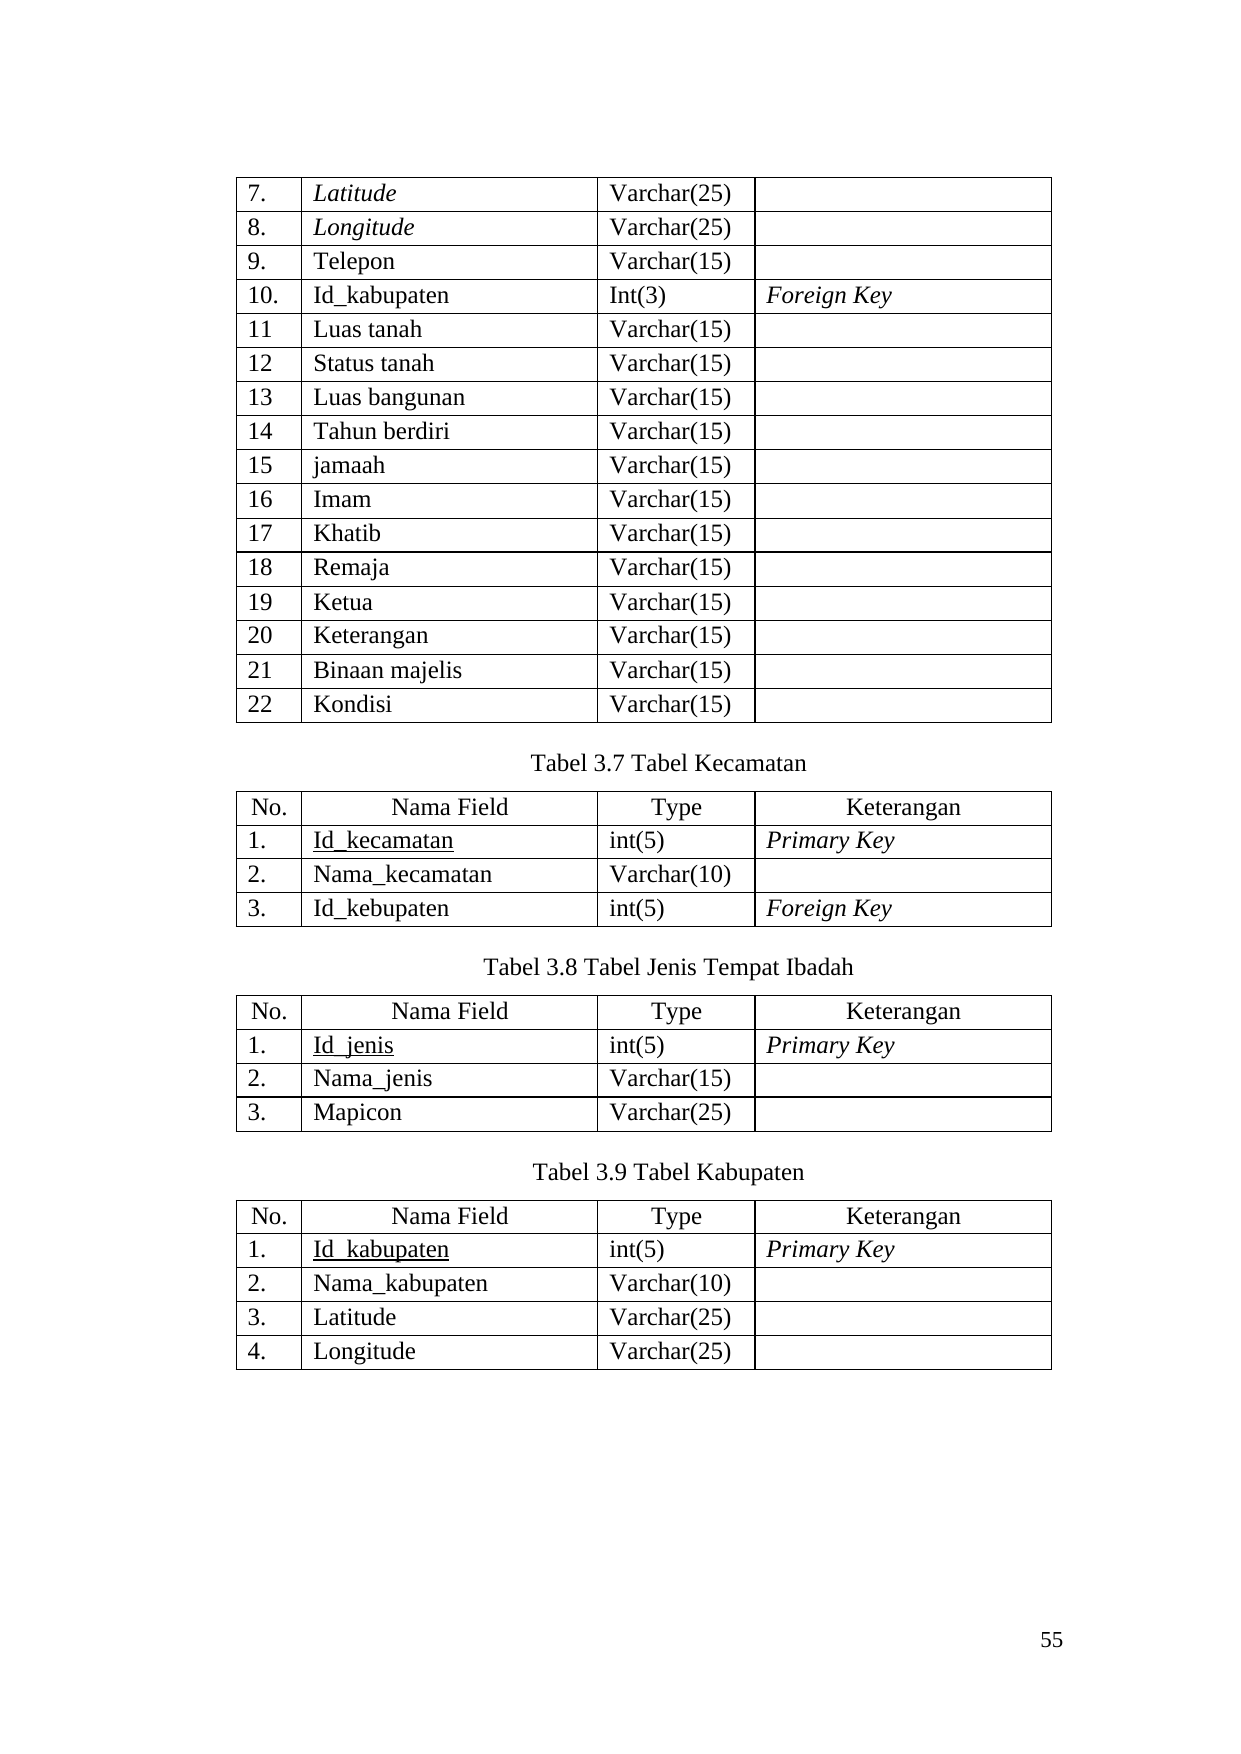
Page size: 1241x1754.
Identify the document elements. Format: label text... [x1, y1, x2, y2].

table_cell Varchar(15) [598, 246, 754, 279]
table_cell Kondisi [302, 689, 597, 722]
table_cell Varchar(15) [598, 655, 754, 688]
table_cell Binaan majelis [302, 655, 597, 688]
table_cell 1. [237, 1030, 301, 1062]
table_header No. [237, 1201, 301, 1233]
table_cell Primary Key [756, 1030, 1051, 1062]
table_cell 7. [237, 178, 301, 211]
table_cell [756, 178, 1051, 211]
table_cell Primary Key [756, 1234, 1051, 1267]
table_cell 2. [237, 859, 301, 892]
table_cell Varchar(25) [598, 1302, 754, 1335]
table_cell Primary Key [756, 826, 1051, 858]
table_cell Luas tanah [302, 314, 597, 347]
table_cell [756, 314, 1051, 347]
table_cell 2. [237, 1064, 301, 1096]
table_cell Int(3) [598, 280, 754, 313]
table_cell 16 [237, 484, 301, 517]
table_cell [756, 416, 1051, 449]
table_cell Varchar(15) [598, 382, 754, 415]
table_cell Khatib [302, 519, 597, 551]
table_cell [756, 450, 1051, 483]
table_header Type [598, 996, 754, 1029]
table_cell Latitude [302, 1302, 597, 1335]
table_cell [756, 1302, 1051, 1335]
table_header Nama Field [302, 996, 597, 1029]
table_cell Longitude [302, 212, 597, 245]
table_cell Telepon [302, 246, 597, 279]
table_cell int(5) [598, 1030, 754, 1062]
table_cell [756, 212, 1051, 245]
table_cell 2. [237, 1268, 301, 1301]
table_header Keterangan [756, 1201, 1051, 1233]
table_cell 12 [237, 348, 301, 381]
table_cell 1. [237, 1234, 301, 1267]
table_cell 17 [237, 519, 301, 551]
table_cell Luas bangunan [302, 382, 597, 415]
table_cell int(5) [598, 826, 754, 858]
table_cell Foreign Key [756, 280, 1051, 313]
table_cell Status tanah [302, 348, 597, 381]
table_cell Varchar(15) [598, 314, 754, 347]
table_cell Id_kabupaten [302, 280, 597, 313]
table_cell [756, 553, 1051, 586]
table_header Keterangan [756, 792, 1051, 824]
table_cell Foreign Key [756, 893, 1051, 926]
table_cell [756, 621, 1051, 654]
table_cell [756, 484, 1051, 517]
table_cell Nama_kabupaten [302, 1268, 597, 1301]
table_cell 21 [237, 655, 301, 688]
table_cell Varchar(25) [598, 178, 754, 211]
table_header Type [598, 1201, 754, 1233]
table_header No. [237, 996, 301, 1029]
table_cell int(5) [598, 893, 754, 926]
table_cell 20 [237, 621, 301, 654]
table_cell Id_jenis [302, 1030, 597, 1062]
table_cell Id_kebupaten [302, 893, 597, 926]
table_cell 22 [237, 689, 301, 722]
table_cell Varchar(15) [598, 416, 754, 449]
table_cell 4. [237, 1336, 301, 1369]
table_cell Varchar(15) [598, 484, 754, 517]
table_cell [756, 689, 1051, 722]
table_cell Id_kecamatan [302, 826, 597, 858]
text Tabel 3.7 Tabel Kecamatan [274, 748, 1063, 777]
table_cell Varchar(15) [598, 450, 754, 483]
table_cell 15 [237, 450, 301, 483]
table_cell [756, 655, 1051, 688]
table_cell [756, 348, 1051, 381]
table_cell 3. [237, 1302, 301, 1335]
table_cell Varchar(25) [598, 212, 754, 245]
table_cell [756, 1336, 1051, 1369]
table_cell Tahun berdiri [302, 416, 597, 449]
table_cell [756, 382, 1051, 415]
table_cell Varchar(15) [598, 689, 754, 722]
table_cell Remaja [302, 553, 597, 586]
table_header No. [237, 792, 301, 824]
table_cell [756, 587, 1051, 619]
table_cell [756, 519, 1051, 551]
table_cell 10. [237, 280, 301, 313]
table_cell 11 [237, 314, 301, 347]
table_cell Nama_jenis [302, 1064, 597, 1096]
table_header Nama Field [302, 1201, 597, 1233]
table_header Nama Field [302, 792, 597, 824]
table_header Keterangan [756, 996, 1051, 1029]
table_cell 1. [237, 826, 301, 858]
table_cell Nama_kecamatan [302, 859, 597, 892]
table_cell [756, 1064, 1051, 1096]
table_cell Id_kabupaten [302, 1234, 597, 1267]
table_cell 18 [237, 553, 301, 586]
table_cell int(5) [598, 1234, 754, 1267]
table_cell Varchar(10) [598, 1268, 754, 1301]
table_cell Varchar(15) [598, 587, 754, 619]
table_cell Imam [302, 484, 597, 517]
table_cell [756, 1098, 1051, 1131]
table_cell jamaah [302, 450, 597, 483]
table_cell Keterangan [302, 621, 597, 654]
table_cell 3. [237, 893, 301, 926]
table_cell Varchar(25) [598, 1336, 754, 1369]
table_cell Varchar(15) [598, 553, 754, 586]
table_cell Varchar(10) [598, 859, 754, 892]
table_cell [756, 246, 1051, 279]
text Tabel 3.9 Tabel Kabupaten [274, 1157, 1063, 1185]
table_cell 3. [237, 1098, 301, 1131]
table_cell Mapicon [302, 1098, 597, 1131]
table_cell Varchar(15) [598, 519, 754, 551]
table_cell 9. [237, 246, 301, 279]
table_cell Varchar(15) [598, 348, 754, 381]
table_cell Longitude [302, 1336, 597, 1369]
table_cell Varchar(15) [598, 1064, 754, 1096]
table_cell 8. [237, 212, 301, 245]
text Tabel 3.8 Tabel Jenis Tempat Ibadah [274, 952, 1063, 981]
table_header Type [598, 792, 754, 824]
table_cell Latitude [302, 178, 597, 211]
table_cell Ketua [302, 587, 597, 619]
table_cell [756, 1268, 1051, 1301]
table_cell Varchar(15) [598, 621, 754, 654]
table_cell Varchar(25) [598, 1098, 754, 1131]
table_cell 14 [237, 416, 301, 449]
table_cell 19 [237, 587, 301, 619]
table_cell [756, 859, 1051, 892]
table_cell 13 [237, 382, 301, 415]
